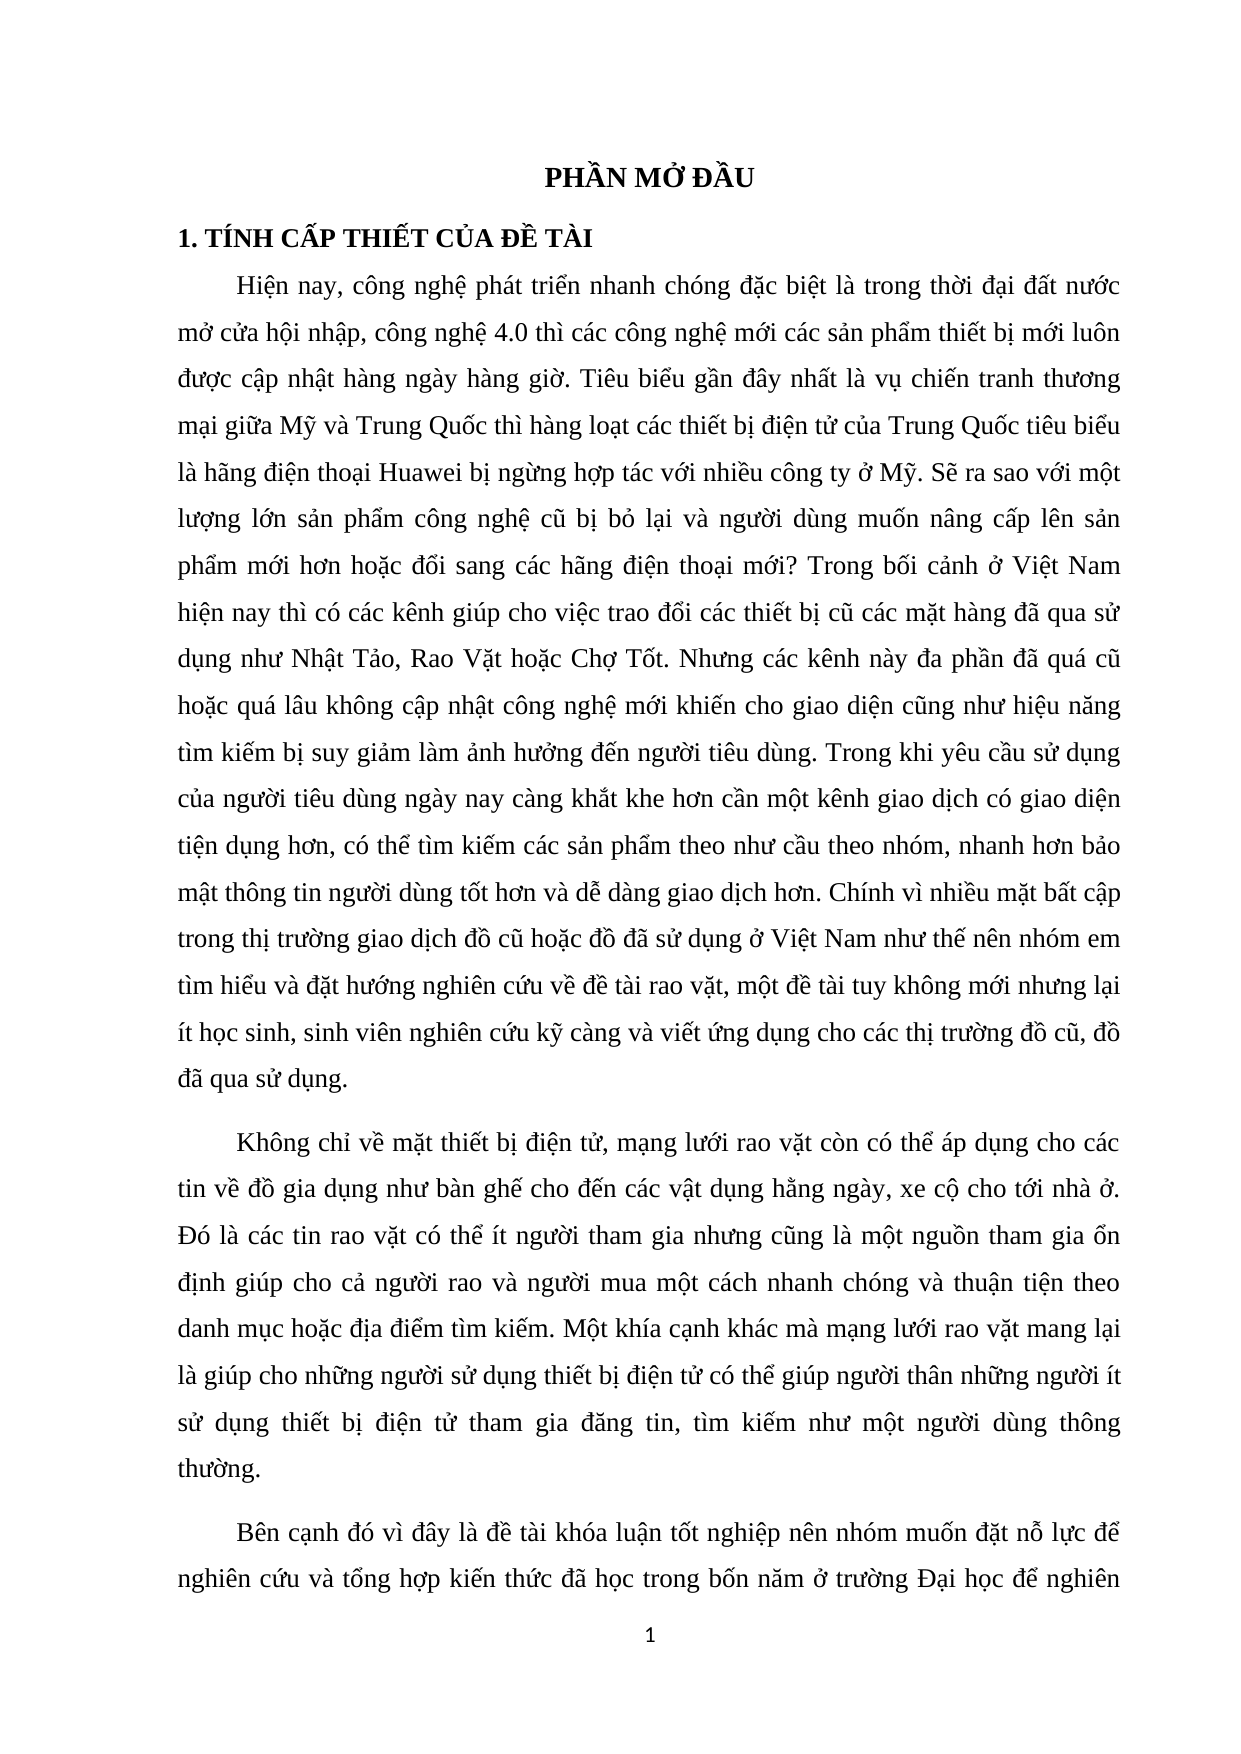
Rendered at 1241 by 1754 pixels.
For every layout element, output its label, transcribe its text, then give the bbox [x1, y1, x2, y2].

text Không chỉ về mặt thiết bị điện tử, mạng lưới rao vặt còn có thể áp dụng cho các tin về đồ gia dụng như bàn ghế cho đến các vật dụng hằng ngày, xe cộ cho tới nhà ở. Đó là các tin rao vặt có thể ít người tham gia nhưng cũng là một nguồn tham gia ổn định giúp cho cả người rao và người mua một cách nhanh chóng và thuận tiện theo danh mục hoặc địa điểm tìm kiếm. Một khía cạnh khác mà mạng lưới rao vặt mang lại là giúp cho những người sử dụng thiết bị điện tử có thể giúp người thân những người ít sử dụng thiết bị điện tử tham gia đăng tin, tìm kiếm như một người dùng thông thường. [177, 1126, 1122, 1484]
subtitle 1. TÍNH CẤP THIẾT CỦA ĐỀ TÀI [177, 223, 1122, 254]
subtitle PHẦN MỞ ĐẦU [177, 160, 1122, 193]
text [177, 1516, 1122, 1594]
text Hiện nay, công nghệ phát triển nhanh chóng đặc biệt là trong thời đại đất nước mở cửa hội nhập, công nghệ 4.0 thì các công nghệ mới các sản phẩm thiết bị mới luôn được cập nhật hàng ngày hàng giờ. Tiêu biểu gần đây nhất là vụ chiến tranh thương mại giữa Mỹ và Trung Quốc thì hàng loạt các thiết bị điện tử của Trung Quốc tiêu biểu là hãng điện thoại Huawei bị ngừng hợp tác với nhiều công ty ở Mỹ. Sẽ ra sao với một lượng lớn sản phẩm công nghệ cũ bị bỏ lại và người dùng muốn nâng cấp lên sản phẩm mới hơn hoặc đổi sang các hãng điện thoại mới? Trong bối cảnh ở Việt Nam hiện nay thì có các kênh giúp cho việc trao đổi các thiết bị cũ các mặt hàng đã qua sử dụng như Nhật Tảo, Rao Vặt hoặc Chợ Tốt. Nhưng các kênh này đa phần đã quá cũ hoặc quá lâu không cập nhật công nghệ mới khiến cho giao diện cũng như hiệu năng tìm kiếm bị suy giảm làm ảnh hưởng đến người tiêu dùng. Trong khi yêu cầu sử dụng của người tiêu dùng ngày nay càng khắt khe hơn cần một kênh giao dịch có giao diện tiện dụng hơn, có thể tìm kiếm các sản phẩm theo như cầu theo nhóm, nhanh hơn bảo mật thông tin người dùng tốt hơn và dễ dàng giao dịch hơn. Chính vì nhiều mặt bất cập trong thị trường giao dịch đồ cũ hoặc đồ đã sử dụng ở Việt Nam như thế nên nhóm em tìm hiểu và đặt hướng nghiên cứu về đề tài rao vặt, một đề tài tuy không mới nhưng lại ít học sinh, sinh viên nghiên cứu kỹ càng và viết ứng dụng cho các thị trường đồ cũ, đồ đã qua sử dụng. [177, 269, 1122, 1094]
